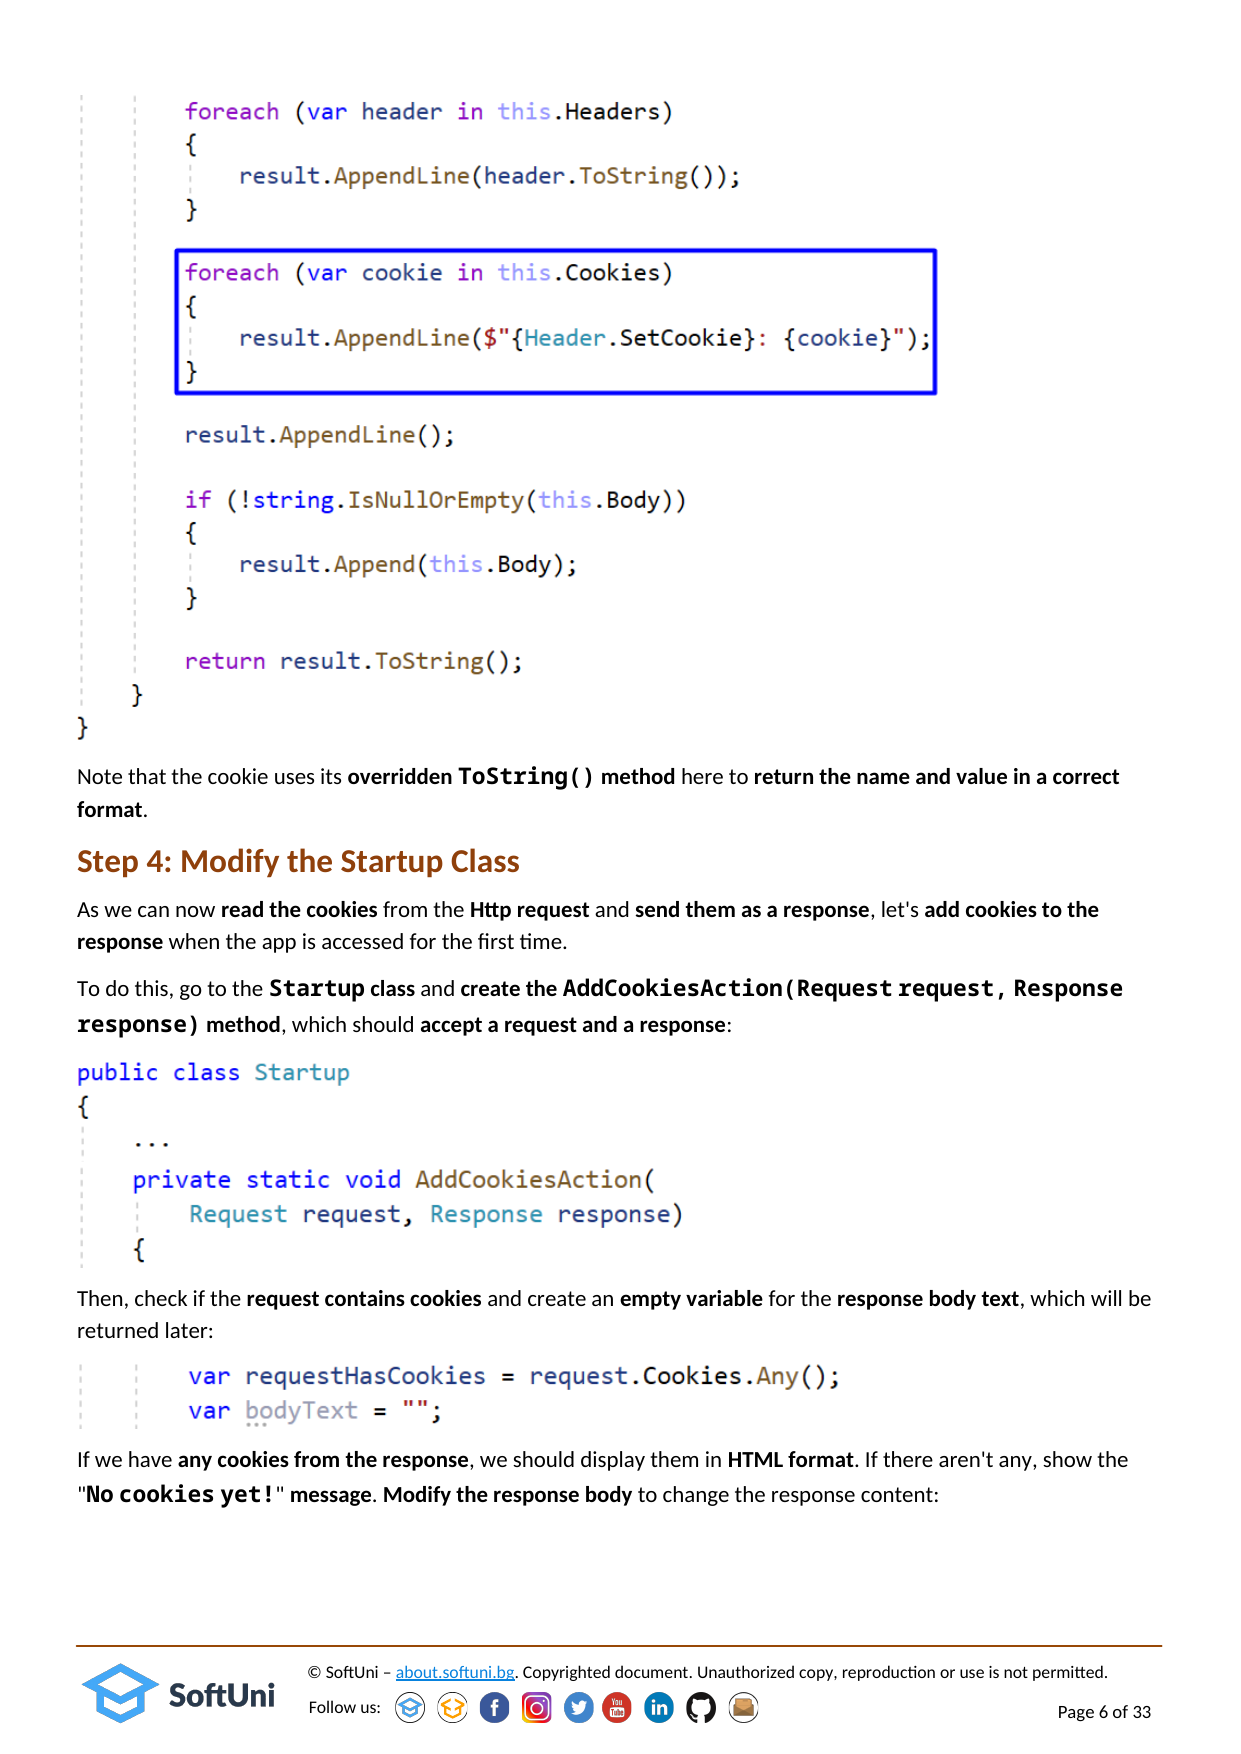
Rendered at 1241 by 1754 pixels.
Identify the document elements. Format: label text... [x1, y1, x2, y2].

picture [644, 1692, 653, 1701]
picture [437, 1692, 468, 1723]
subtitle Step 4: Modify the Startup Class [77, 840, 1163, 881]
picture [665, 1714, 674, 1723]
picture [479, 1692, 510, 1723]
text As we can now read the cookies from the Http request and send them as a response, let's add cookies to the response when the app is accessed for the first time. [77, 895, 1163, 955]
picture [76, 95, 1164, 744]
picture [522, 1692, 552, 1723]
text To do this, go to the Startup class and create the AddCookiesAction(Request request, Response response) method, which should accept a request and a response: [77, 972, 1163, 1039]
text Then, check if the request contains cookies and create an empty variable for the response body text, which will be returned later: [77, 1284, 1163, 1344]
picture [76, 1056, 357, 1162]
picture [602, 1692, 632, 1723]
picture [75, 1658, 281, 1729]
picture [665, 1692, 674, 1701]
picture [658, 1705, 667, 1714]
text If we have any cookies from the response, we should display them in HTML format. If there aren't any, show the "No cookies yet!" message. Modify the response body to change the response content: [77, 1446, 1163, 1509]
picture [564, 1692, 594, 1723]
picture [76, 1360, 850, 1429]
picture [395, 1692, 425, 1723]
text Note that the cookie uses its overridden ToString() method here to return the name and value in a correct format. [77, 760, 1163, 823]
picture [728, 1692, 759, 1723]
picture [686, 1692, 716, 1723]
picture [76, 1165, 1022, 1268]
picture [644, 1714, 653, 1723]
